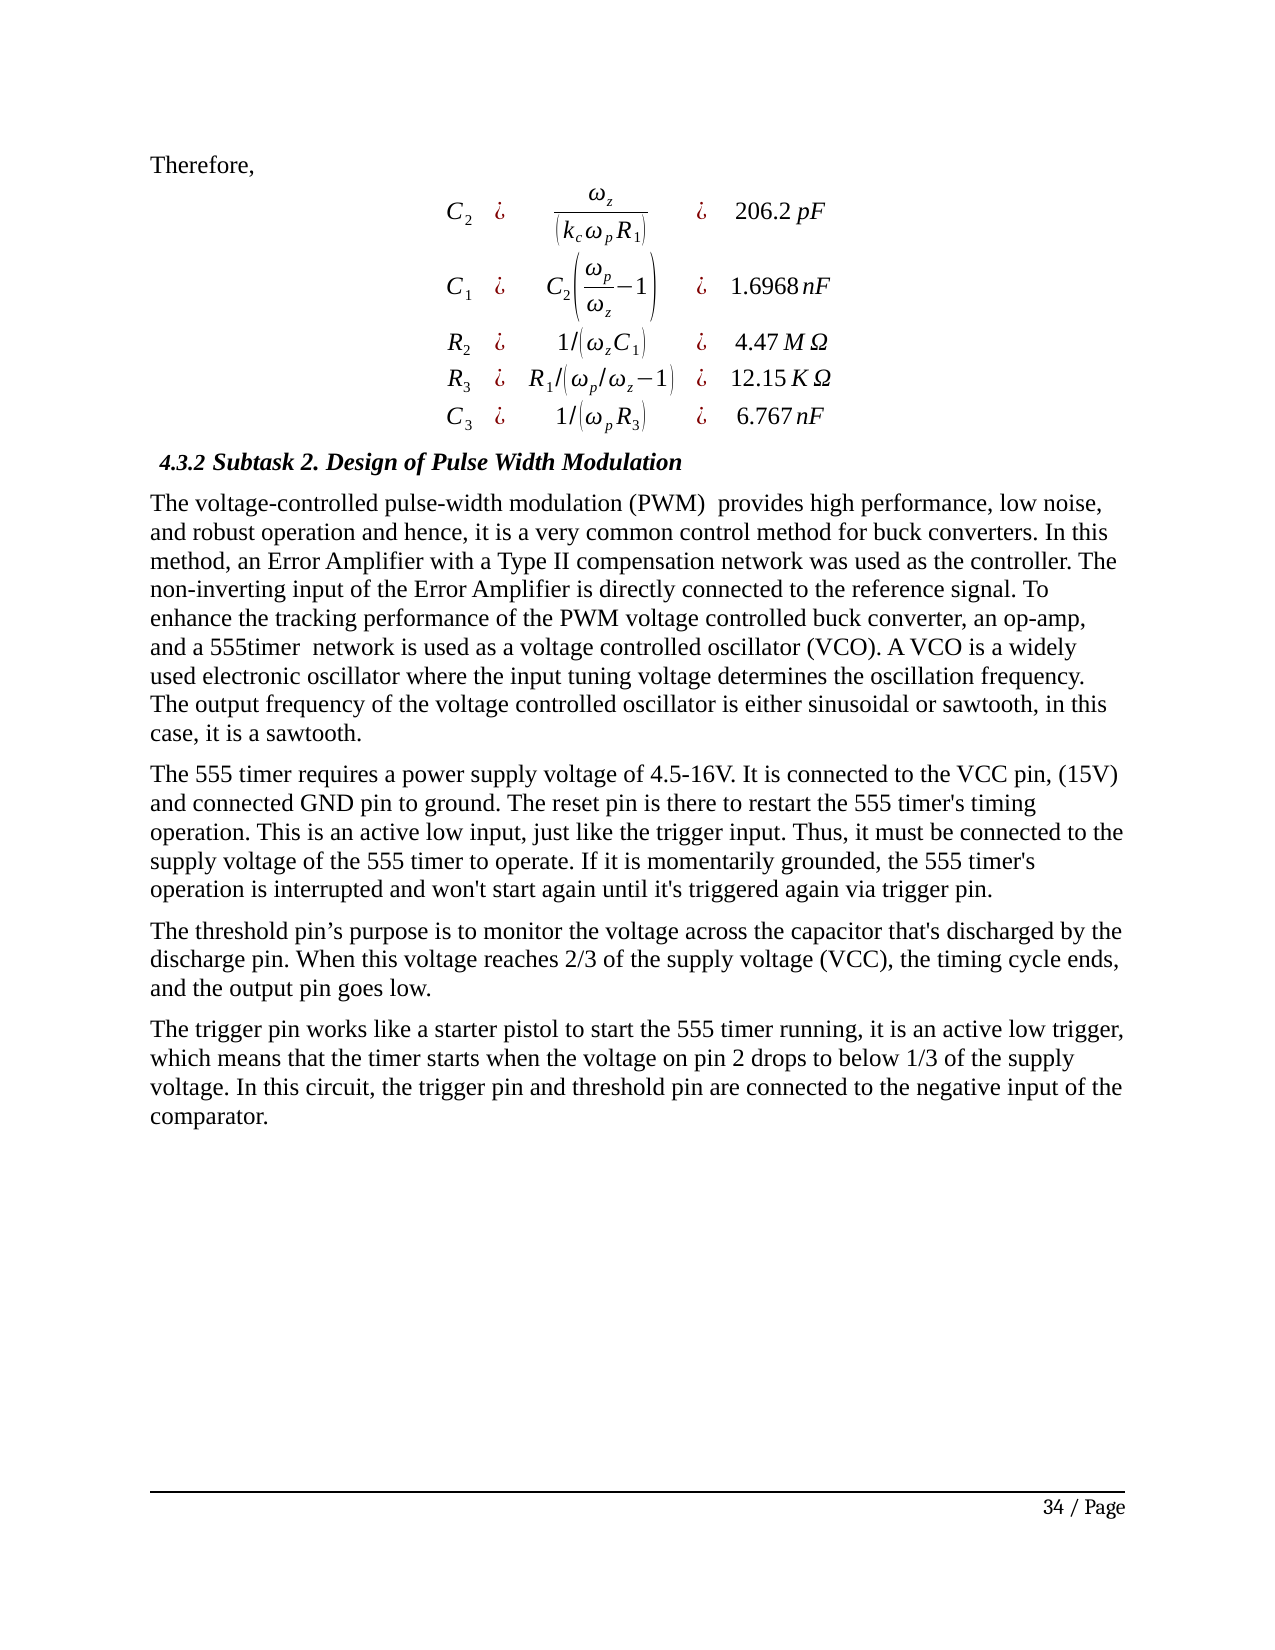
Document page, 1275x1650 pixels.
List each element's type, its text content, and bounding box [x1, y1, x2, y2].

text Therefore, [150, 150, 1125, 179]
subtitle Subtask 2. Design of Pulse Width Modulation [159, 447, 1125, 476]
text The threshold pin’s purpose is to monitor the voltage across the capacitor that's discharged by the discharge pin. When this voltage reaches 2/3 of the supply voltage (VCC), the timing cycle ends, and the output pin goes low. [150, 916, 1125, 1002]
text The voltage-controlled pulse-width modulation (PWM) provides high performance, low noise, and robust operation and hence, it is a very common control method for buck converters. In this method, an Error Amplifier with a Type II compensation network was used as the controller. The non-inverting input of the Error Amplifier is directly connected to the reference signal. To enhance the tracking performance of the PWM voltage controlled buck converter, an op-amp, and a 555timer network is used as a voltage controlled oscillator (VCO). A VCO is a widely used electronic oscillator where the input tuning voltage determines the oscillation frequency. The output frequency of the voltage controlled oscillator is either sinusoidal or sawtooth, in this case, it is a sawtooth. [150, 488, 1125, 747]
text The 555 timer requires a power supply voltage of 4.5-16V. It is connected to the VCC pin, (15V) and connected GND pin to ground. The reset pin is there to restart the 555 timer's timing operation. This is an active low input, just like the trigger input. Thus, it must be connected to the supply voltage of the 555 timer to operate. If it is momentarily grounded, the 555 timer's operation is interrupted and won't start again until it's triggered again via trigger pin. [150, 759, 1125, 903]
text The trigger pin works like a starter pistol to start the 555 timer running, it is an active low trigger, which means that the timer starts when the voltage on pin 2 drops to below 1/3 of the supply voltage. In this circuit, the trigger pin and threshold pin are connected to the negative input of the comparator. [150, 1014, 1125, 1129]
